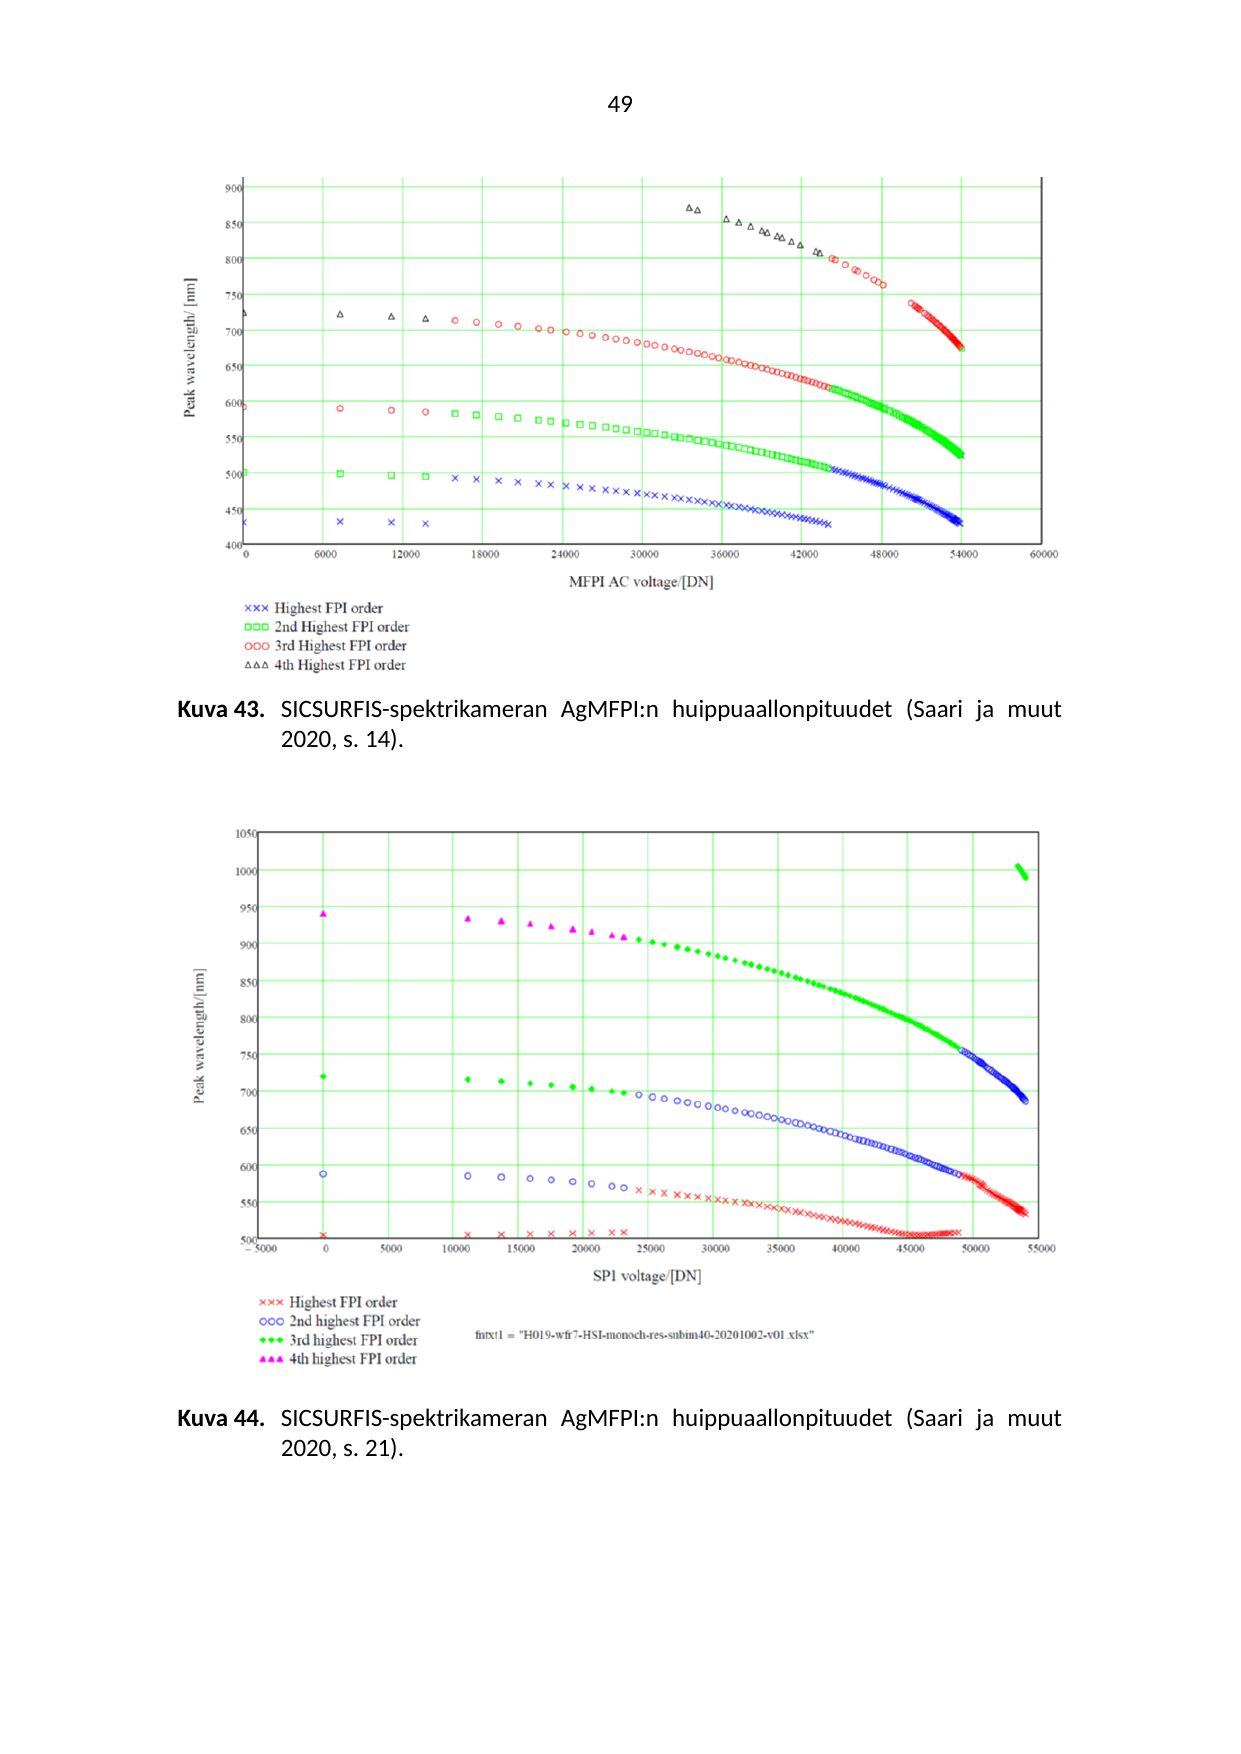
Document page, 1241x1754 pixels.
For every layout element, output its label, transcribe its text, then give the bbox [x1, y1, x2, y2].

text Kuva 44. SICSURFIS-spektrikameran AgMFPI:n huippuaallonpituudet (Saari ja muut 2020, s. 21). [177, 1402, 1063, 1463]
picture [177, 177, 1063, 681]
text Kuva 43. SICSURFIS-spektrikameran AgMFPI:n huippuaallonpituudet (Saari ja muut 2020, s. 14). [177, 693, 1063, 754]
picture [177, 820, 1063, 1374]
